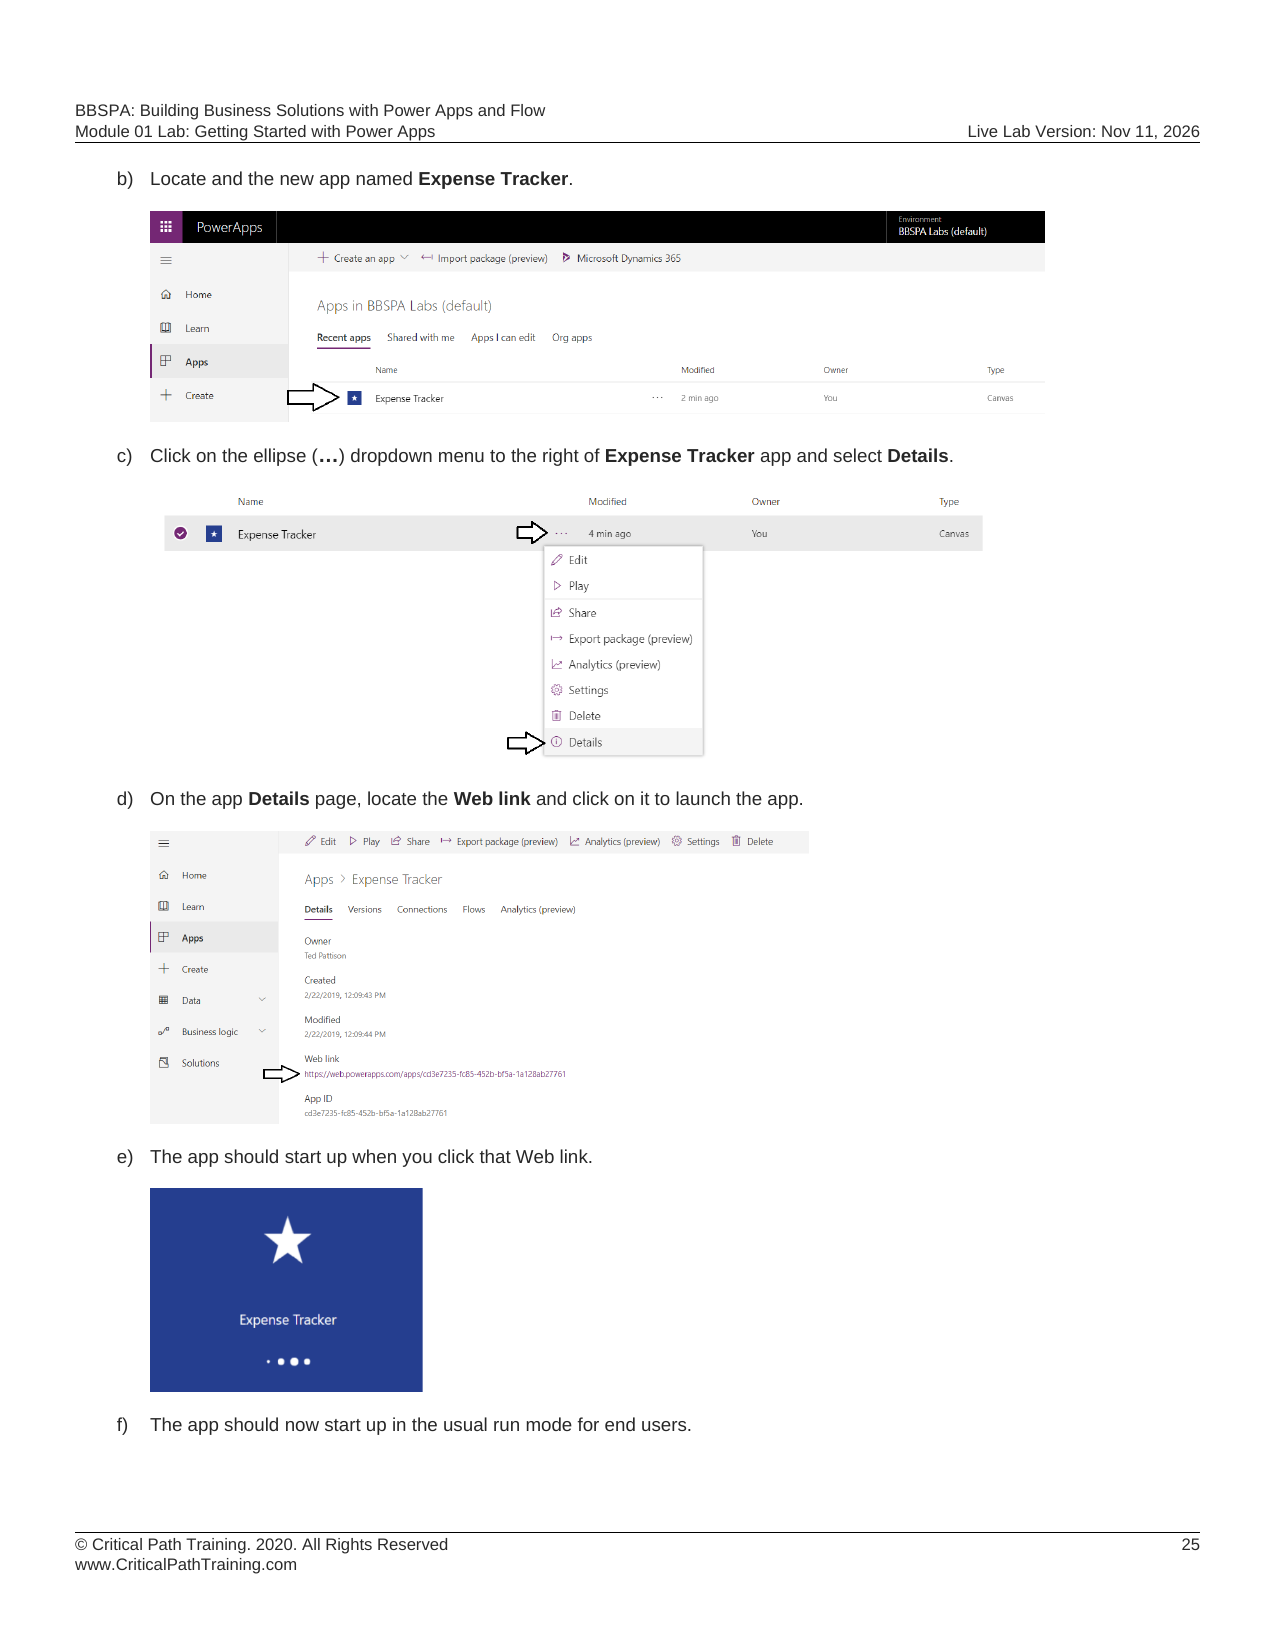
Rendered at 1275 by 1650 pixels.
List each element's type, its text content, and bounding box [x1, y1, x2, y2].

text Locate and the new app named Expense Tracker. [117, 168, 1200, 189]
text The app should start up when you click that Web link. [117, 1146, 1200, 1167]
picture [150, 1188, 423, 1392]
text On the app Details page, locate the Web link and click on it to launch the app. [117, 788, 1200, 809]
picture [150, 211, 1045, 422]
picture [150, 831, 809, 1124]
text The app should now start up in the usual run mode for end users. [117, 1414, 1200, 1435]
text Click on the ellipse (…) dropdown menu to the right of Expense Tracker app and select Details. [117, 443, 1200, 467]
picture [150, 488, 983, 766]
